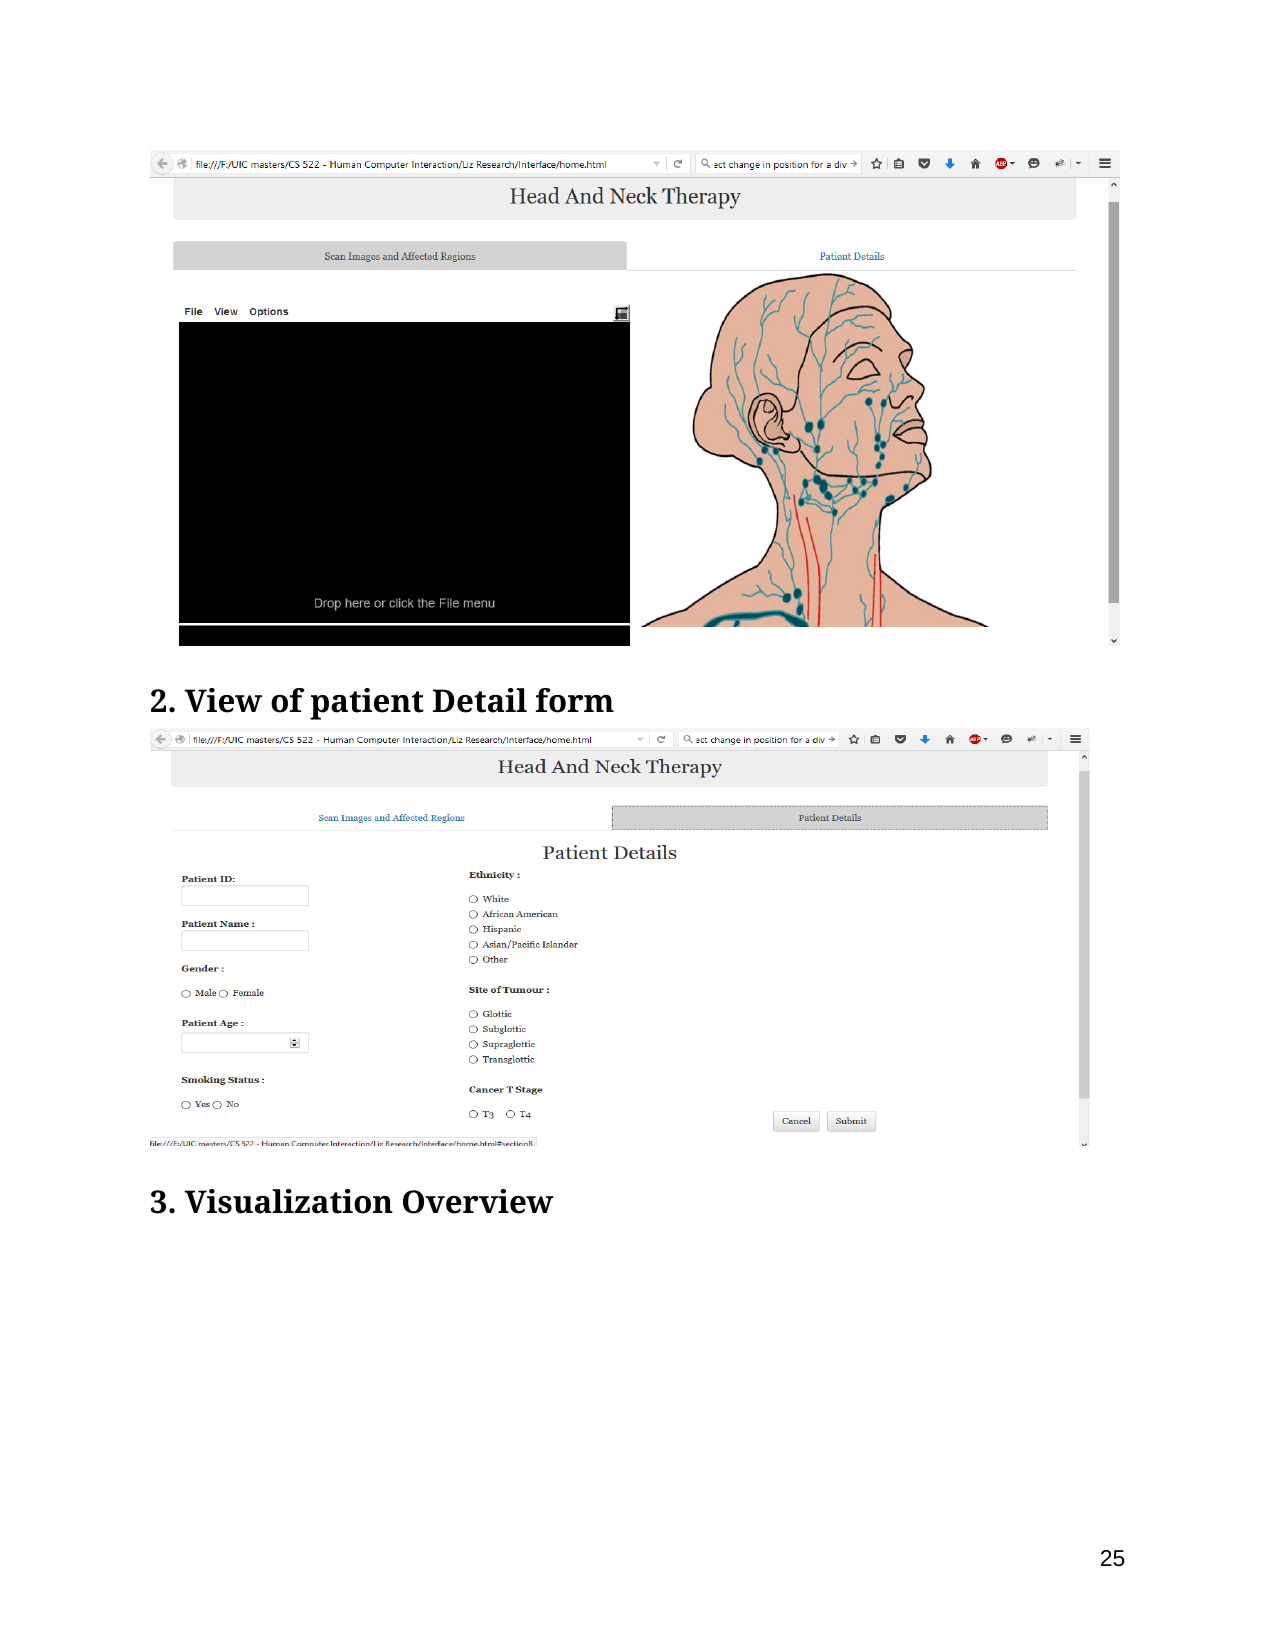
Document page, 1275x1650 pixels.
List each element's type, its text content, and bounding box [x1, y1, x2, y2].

text 2. View of patient Detail form [150, 679, 1125, 722]
picture [150, 150, 1125, 646]
text 3. Visualization Overview [150, 1179, 1125, 1222]
picture [150, 728, 1094, 1146]
